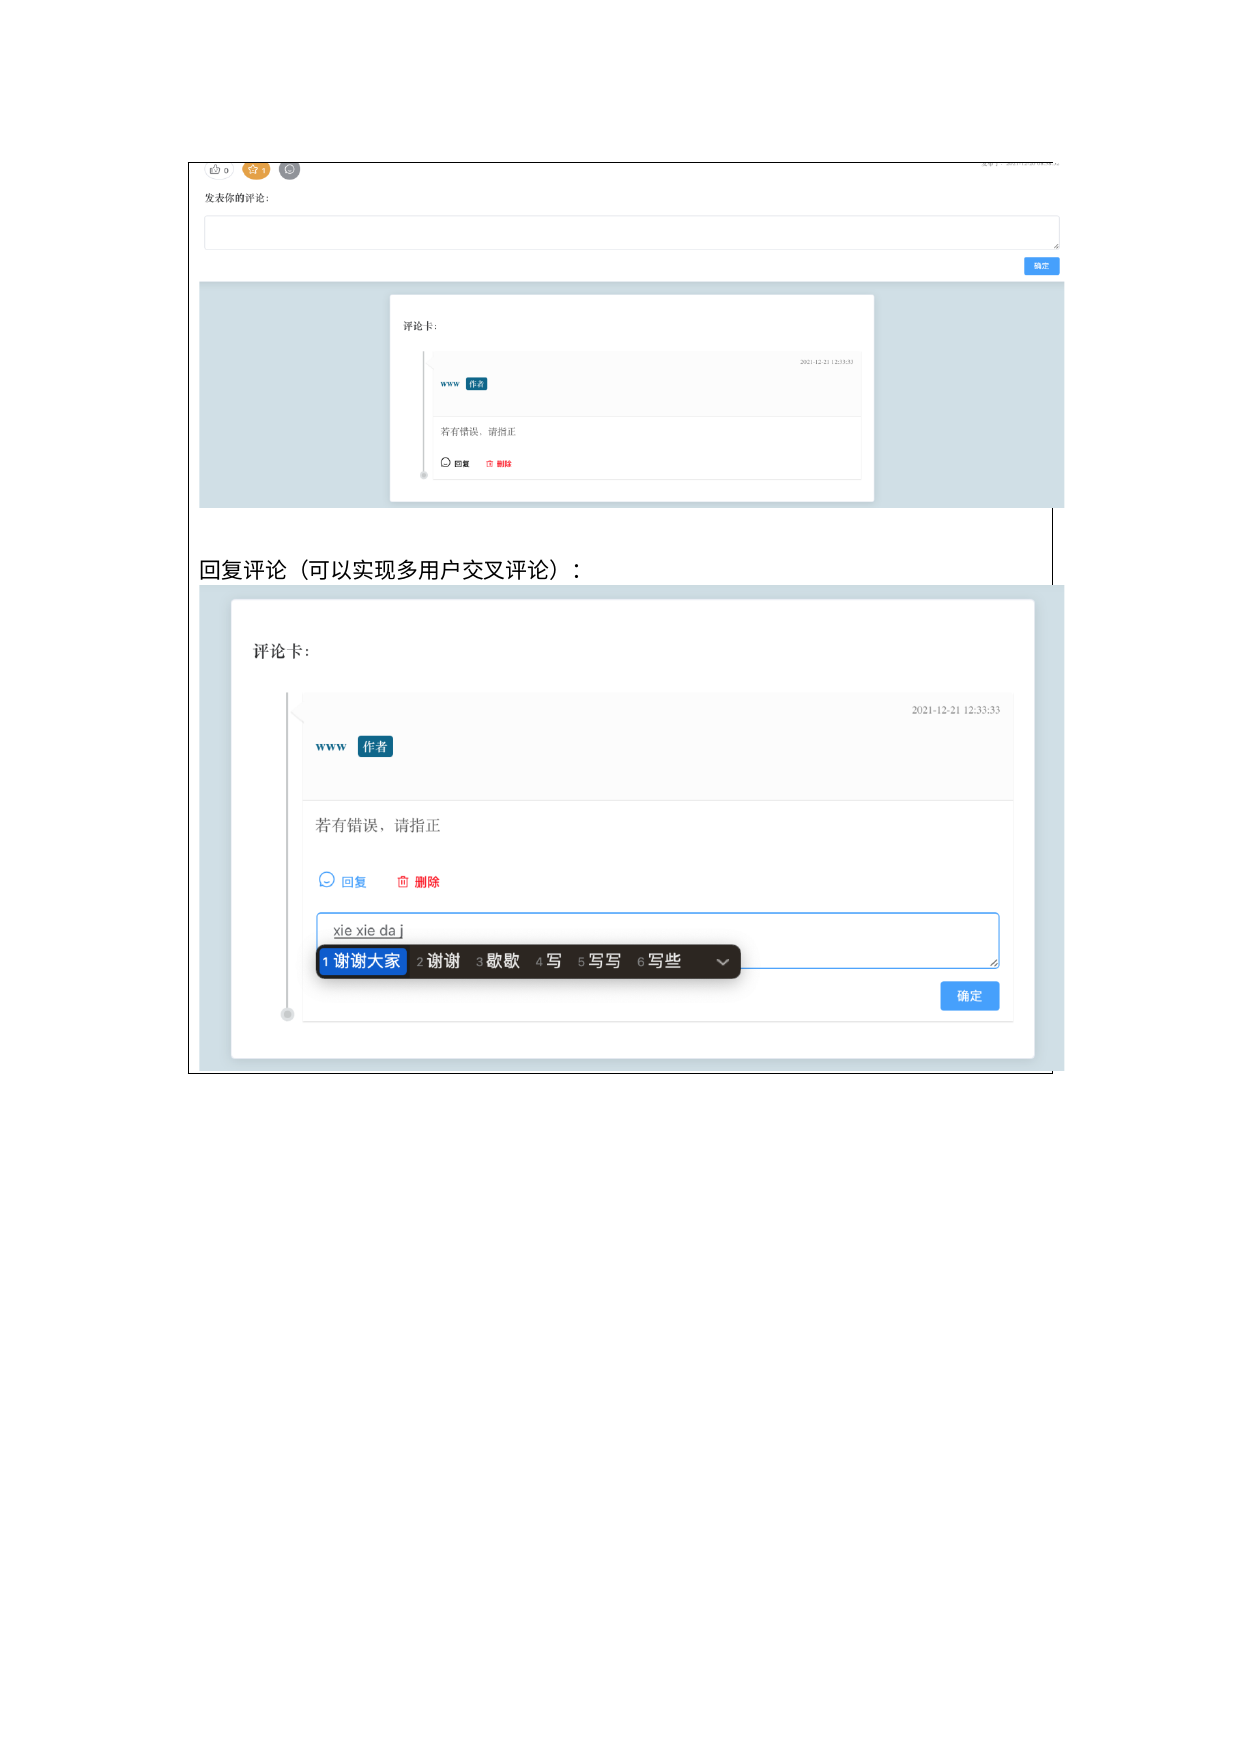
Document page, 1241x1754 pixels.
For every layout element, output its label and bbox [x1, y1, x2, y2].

picture [199, 163, 1065, 508]
picture [199, 585, 1065, 1071]
table_cell [189, 163, 1052, 1073]
